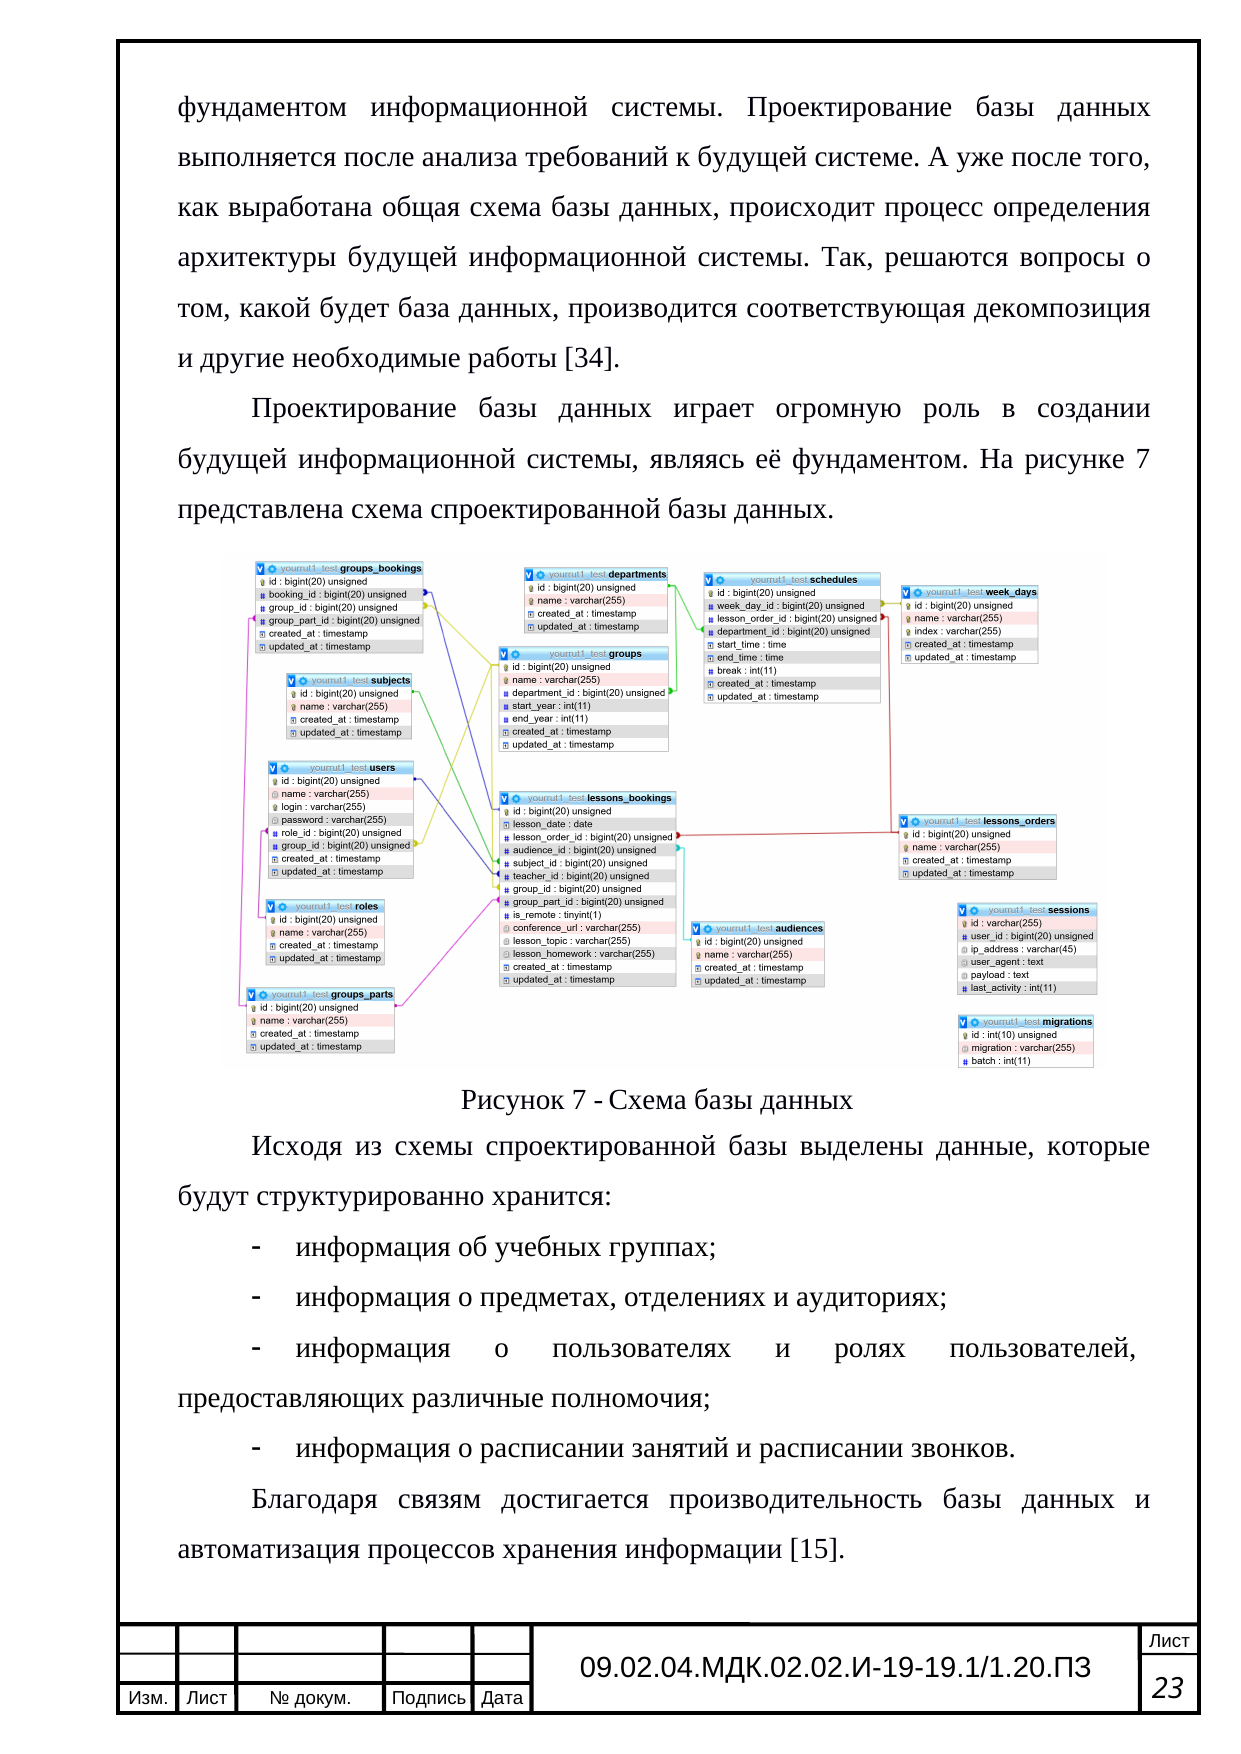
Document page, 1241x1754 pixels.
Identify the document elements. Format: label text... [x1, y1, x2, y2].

list информация о предметах, отделениях и аудиториях; [177, 1279, 1137, 1313]
picture [222, 553, 1107, 1070]
list информация о пользователях и ролях пользователей, предоставляющих различные полномочия; [177, 1330, 1137, 1414]
text Благодаря связям достигается производительность базы данных и автоматизация процессов хранения информации [15]. [177, 1481, 1152, 1565]
list информация о расписании занятий и расписании звонков. [177, 1430, 1137, 1464]
text Схема базы данных [177, 1082, 1137, 1116]
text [177, 89, 1152, 374]
text Исходя из схемы спроектированной базы выделены данные, которые будут структурированно хранится: [177, 1128, 1152, 1212]
list информация об учебных группах; [177, 1229, 1137, 1262]
text Проектирование базы данных играет огромную роль в создании будущей информационной системы, являясь её фундаментом. На рисунке 7 представлена схема спроектированной базы данных. [177, 391, 1152, 525]
